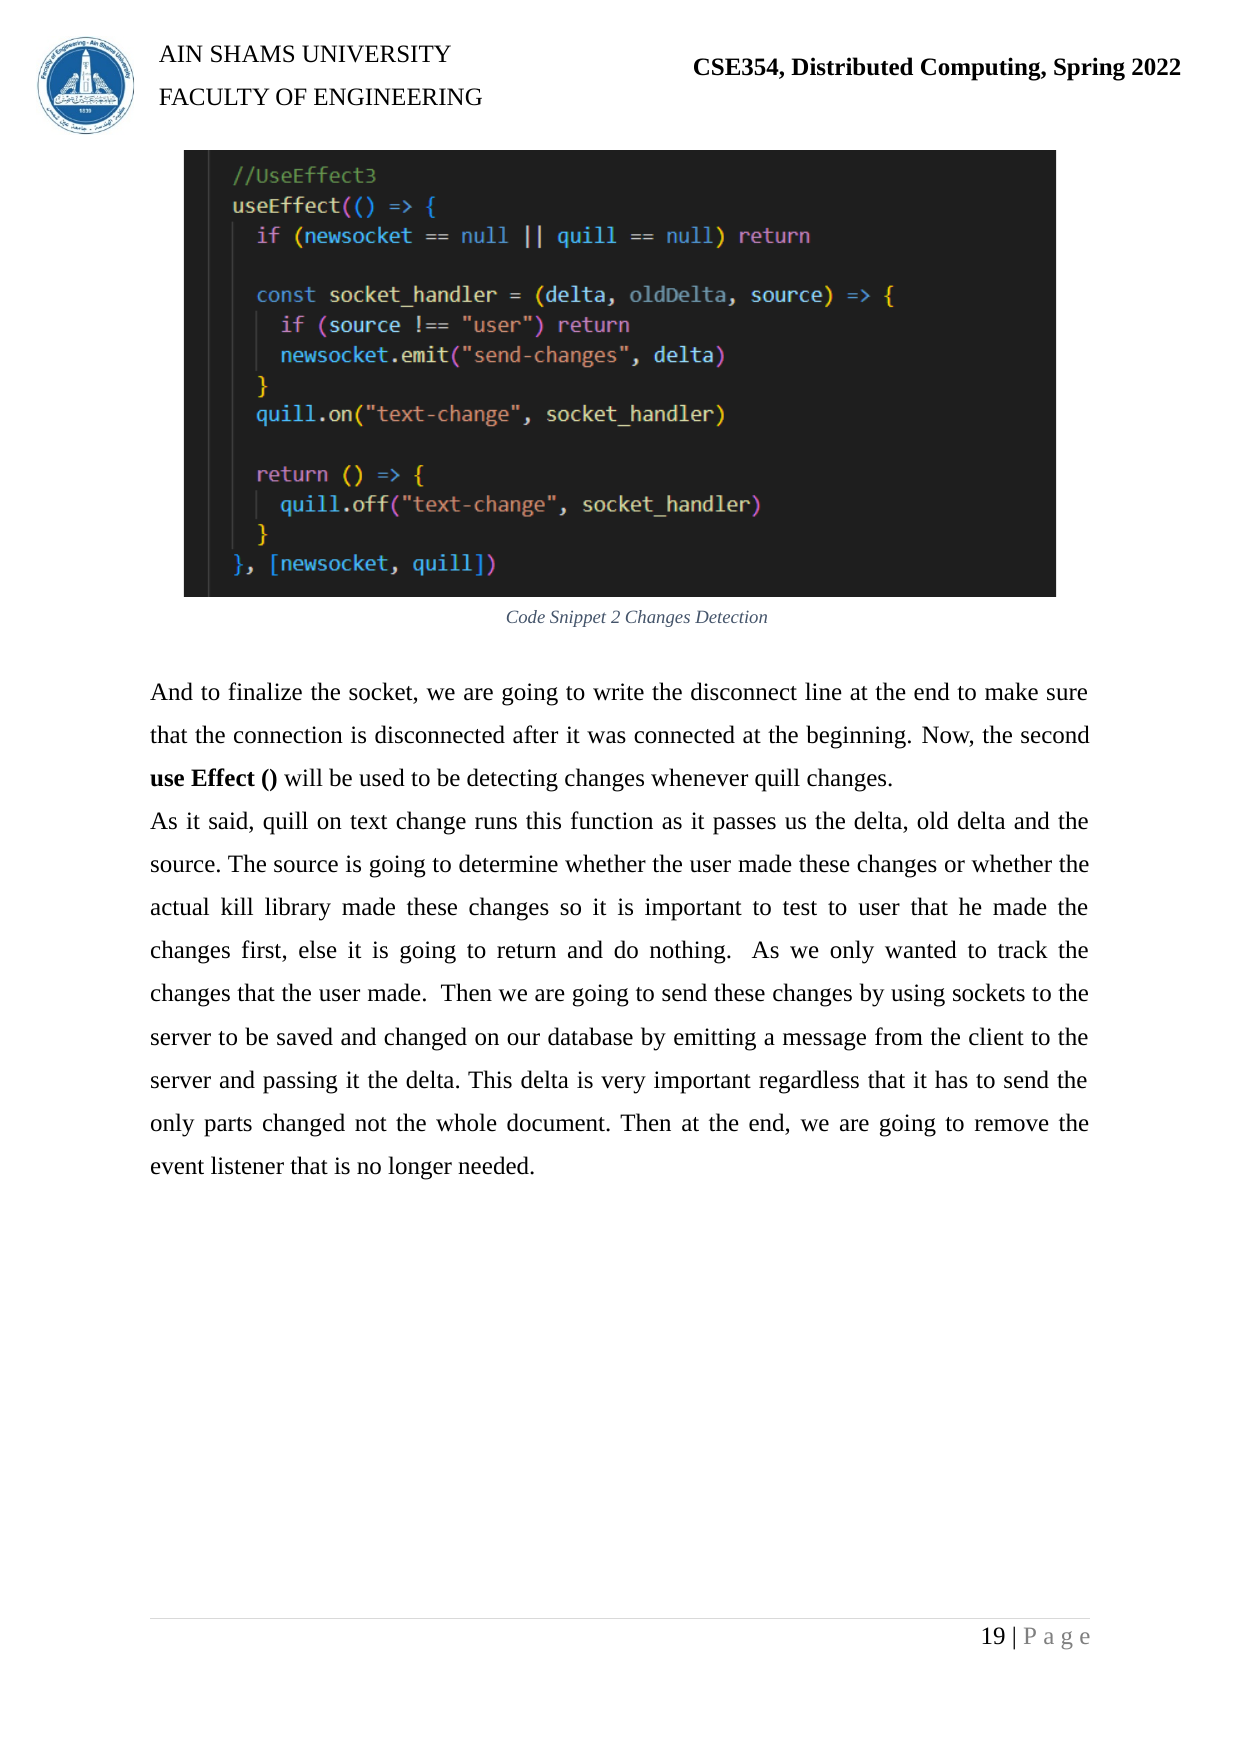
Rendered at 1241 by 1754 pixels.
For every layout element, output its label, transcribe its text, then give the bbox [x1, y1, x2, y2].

picture [183, 150, 1057, 597]
text As it said, quill on text change runs this function as it passes us the delta, old delta and the source. The source is going to determine whether the user made these changes or whether the actual kill library made these changes so it is important to test to user that he made the changes first, else it is going to return and do nothing. As we only wanted to track the changes that the user made. Then we are going to send these changes by using sockets to the server to be saved and changed on our database by emitting a message from the client to the server and passing it the delta. This delta is very important regardless that it has to send the only parts changed not the whole document. Then at the end, we are going to remove the event listener that is no longer needed. [150, 806, 1090, 1180]
picture [36, 36, 135, 135]
